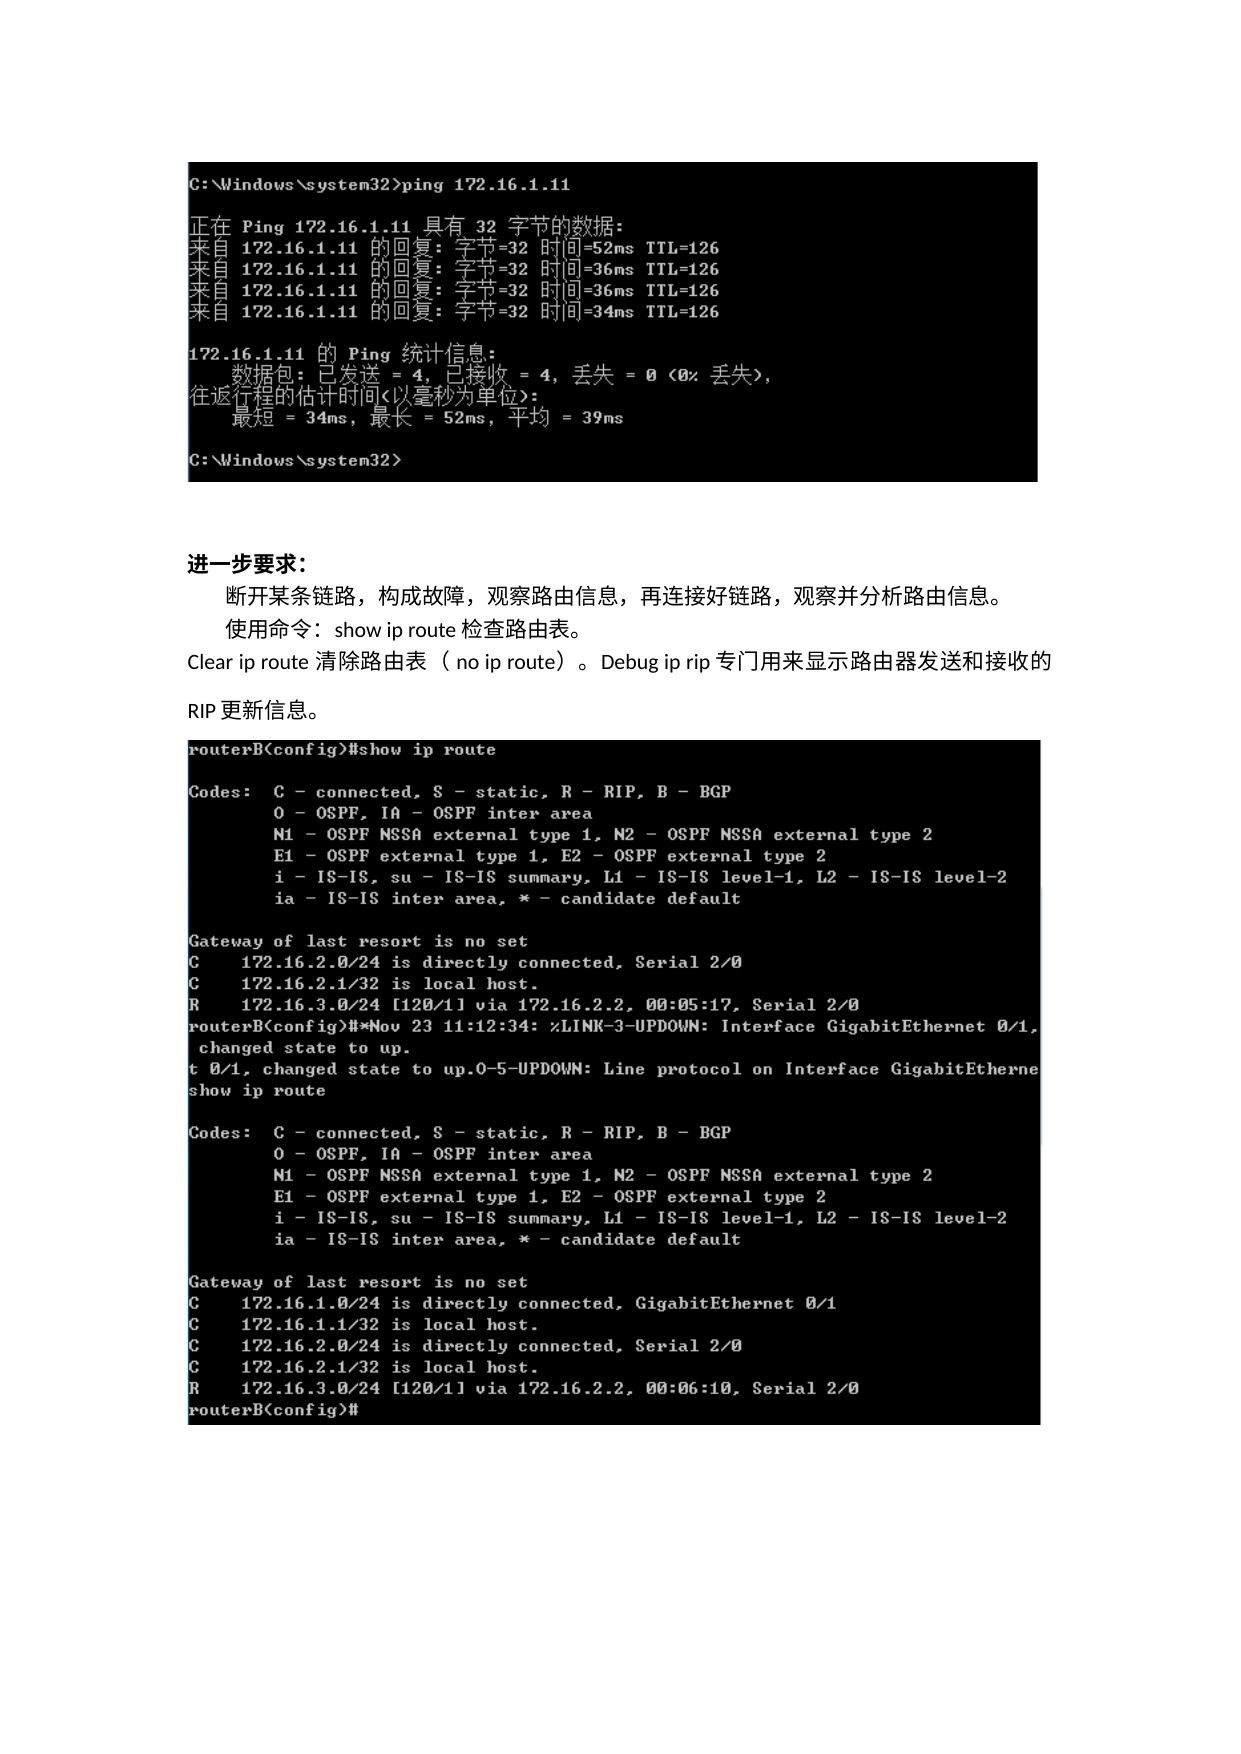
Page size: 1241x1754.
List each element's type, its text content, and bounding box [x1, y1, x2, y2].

text 进一步要求： [187, 546, 1053, 579]
picture [187, 162, 1038, 482]
text 断开某条链路，构成故障，观察路由信息，再连接好链路，观察并分析路由信息。 [225, 579, 1053, 611]
text Clear ip route 清除路由表（ no ip route）。Debug ip rip专门用来显示路由器发送和接收的RIP更新信息。 [187, 644, 1053, 725]
text 使用命令：show ip route 检查路由表。 [225, 611, 1053, 644]
picture [187, 740, 1043, 1425]
